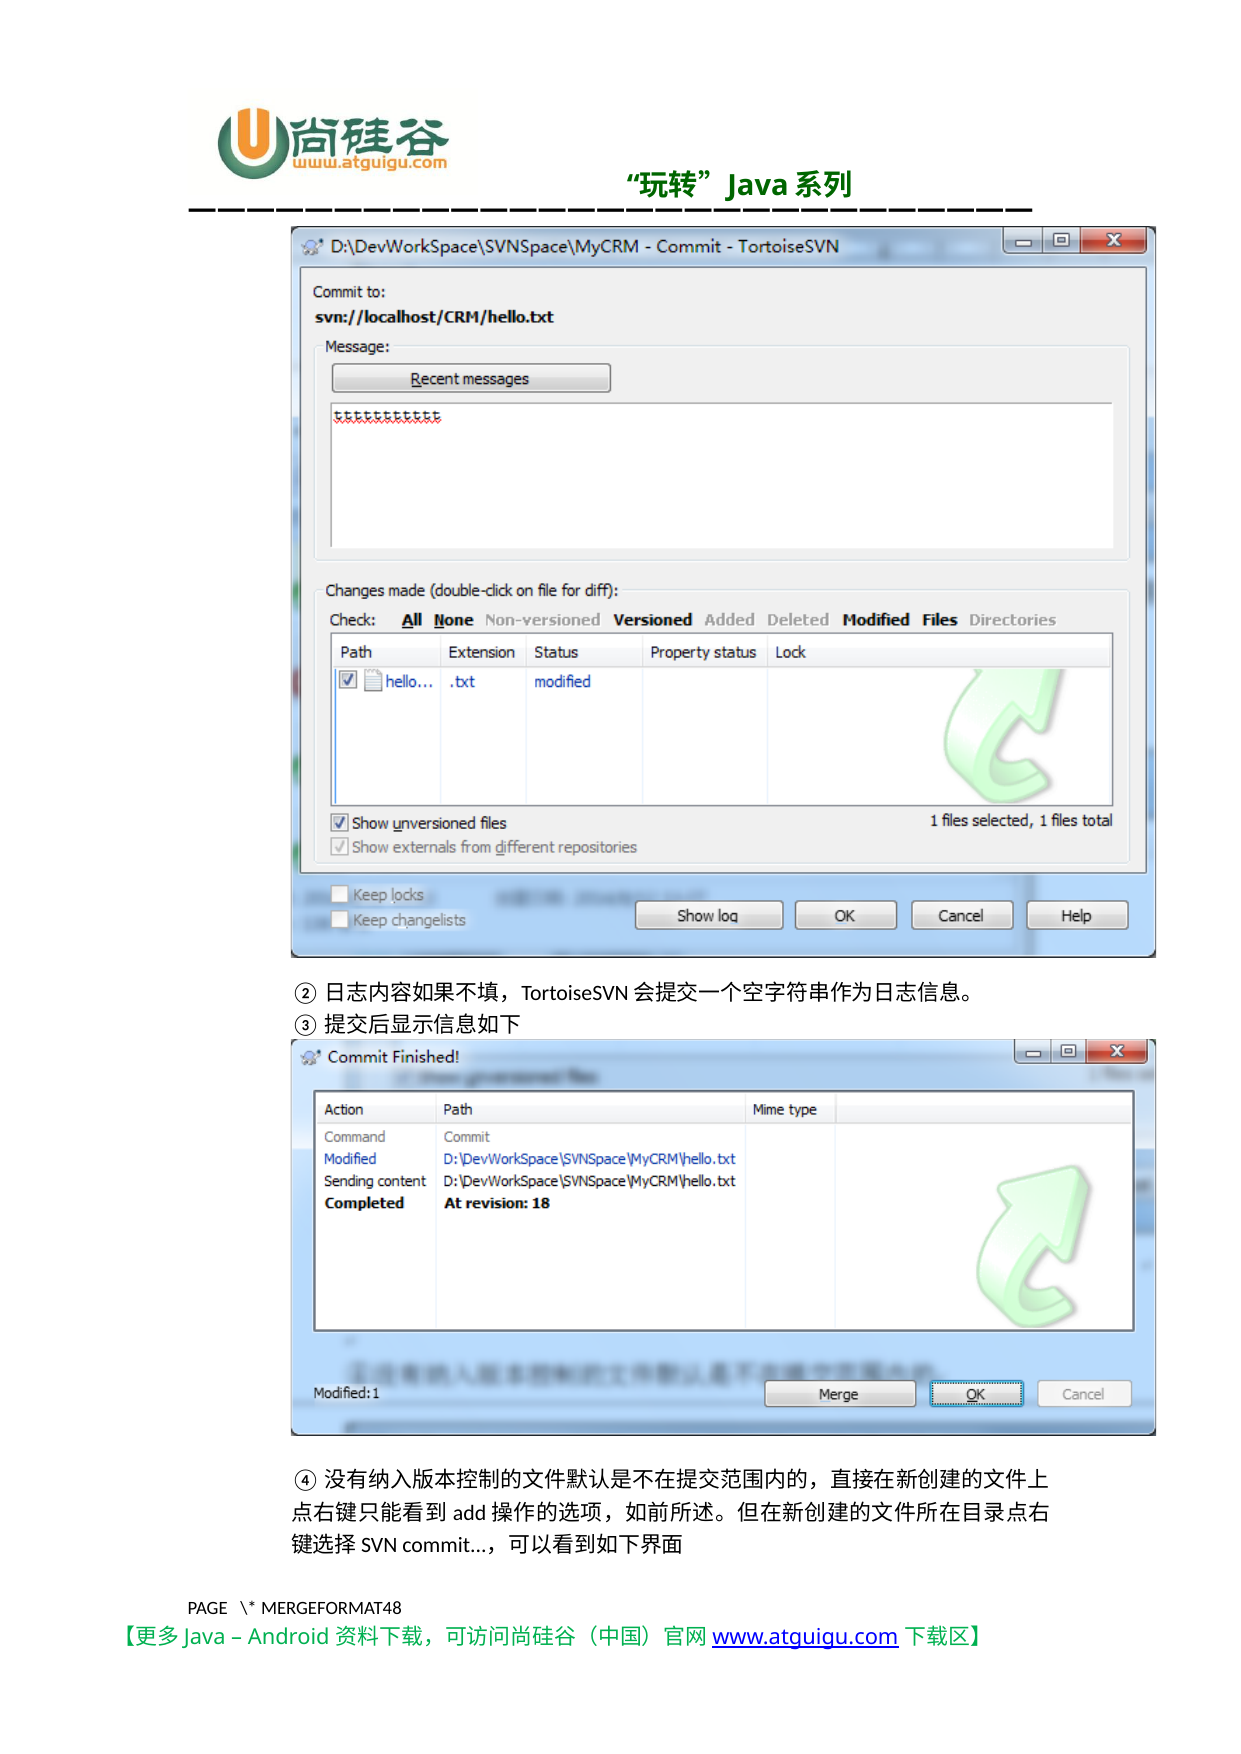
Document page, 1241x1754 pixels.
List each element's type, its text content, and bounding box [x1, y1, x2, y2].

picture [187, 88, 479, 195]
picture [290, 226, 1157, 958]
list ④没有纳入版本控制的文件默认是不在提交范围内的，直接在新创建的文件上点右键只能看到add操作的选项，如前所述。但在新创建的文件所在目录点右键选择SVN commit...，可以看到如下界面 [291, 1462, 1053, 1559]
list ②日志内容如果不填，TortoiseSVN会提交一个空字符串作为日志信息。 [291, 974, 1053, 1007]
picture [290, 1039, 1157, 1436]
list ③提交后显示信息如下 [291, 1007, 1053, 1039]
